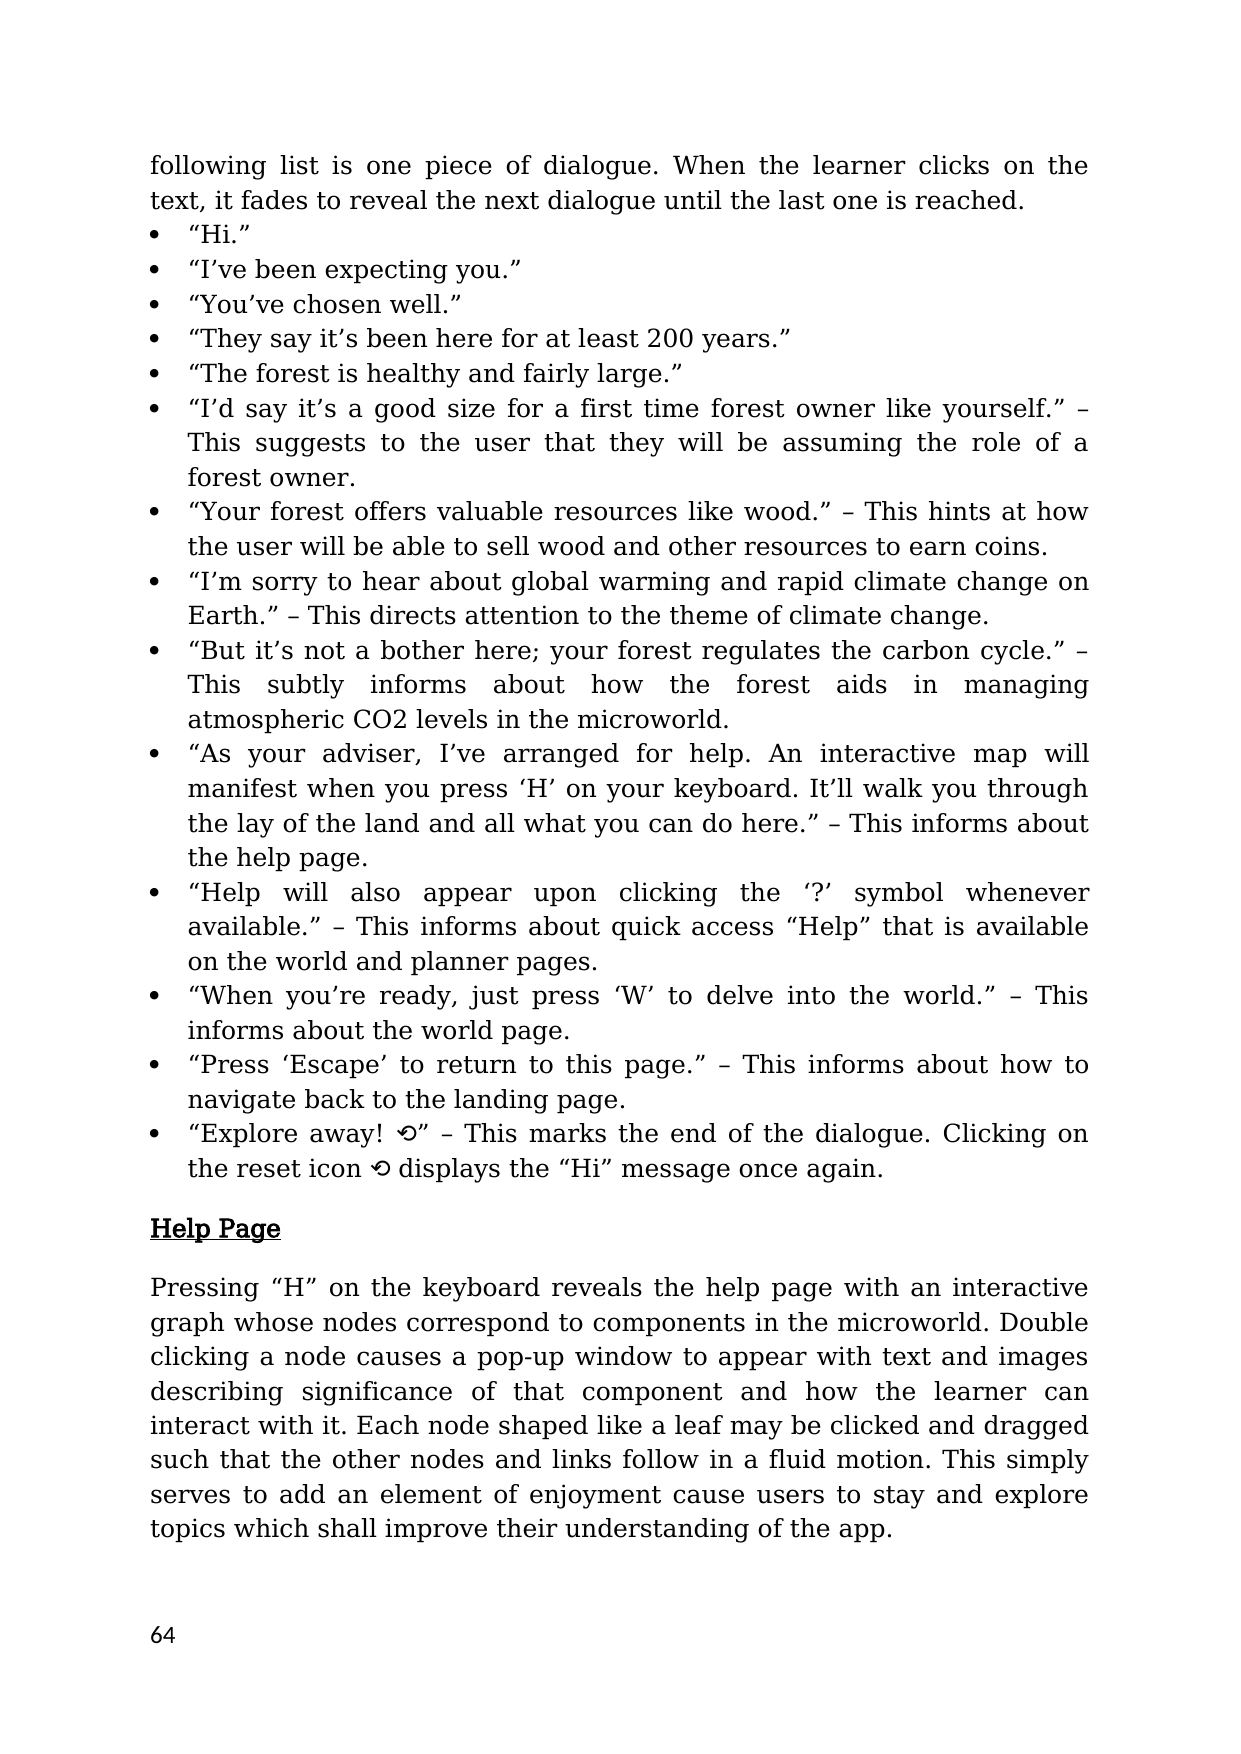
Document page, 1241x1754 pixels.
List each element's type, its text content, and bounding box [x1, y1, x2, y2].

list “I’d say it’s a good size for a first time forest owner like yourself.” – This suggests to the user that they will be assuming the role of a forest owner. [150, 392, 1090, 492]
list “Press ‘Escape’ to return to this page.” – This informs about how to navigate back to the landing page. [150, 1049, 1090, 1114]
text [150, 150, 1090, 214]
list “When you’re ready, just press ‘W’ to delve into the world.” – This informs about the world page. [150, 980, 1090, 1044]
list “They say it’s been here for at least 200 years.” [150, 323, 1090, 353]
subtitle Help Page [150, 1212, 1090, 1242]
list “The forest is healthy and fairly large.” [150, 358, 1090, 388]
list “I’m sorry to hear about global warming and rapid climate change on Earth.” – This directs attention to the theme of climate change. [150, 565, 1090, 630]
list “Your forest offers valuable resources like wood.” – This hints at how the user will be able to sell wood and other resources to earn coins. [150, 496, 1090, 561]
list “But it’s not a bother here; your forest regulates the carbon cycle.” – This subtly informs about how the forest aids in managing atmospheric CO2 levels in the microworld. [150, 634, 1090, 733]
list “I’ve been expecting you.” [150, 254, 1090, 284]
list “Help will also appear upon clicking the ‘?’ symbol whenever available.” – This informs about quick access “Help” that is available on the world and planner pages. [150, 876, 1090, 975]
list “As your adviser, I’ve arranged for help. An interactive map will manifest when you press ‘H’ on your keyboard. It’ll walk you through the lay of the land and all what you can do here.” – This informs about the help page. [150, 738, 1090, 872]
text Pressing “H” on the keyboard reveals the help page with an interactive graph whose nodes correspond to components in the microworld. Double clicking a node causes a pop-up window to appear with text and images describing significance of that component and how the learner can interact with it. Each node shaped like a leaf may be clicked and dragged such that the other nodes and links follow in a fluid motion. This simply serves to add an element of enjoyment cause users to stay and explore topics which shall improve their understanding of the app. [150, 1272, 1090, 1543]
list “Explore away! ⟲” – This marks the end of the dialogue. Clicking on the reset icon ⟲ displays the “Hi” message once again. [150, 1118, 1090, 1183]
list “You’ve chosen well.” [150, 288, 1090, 318]
list “Hi.” [150, 219, 1090, 249]
